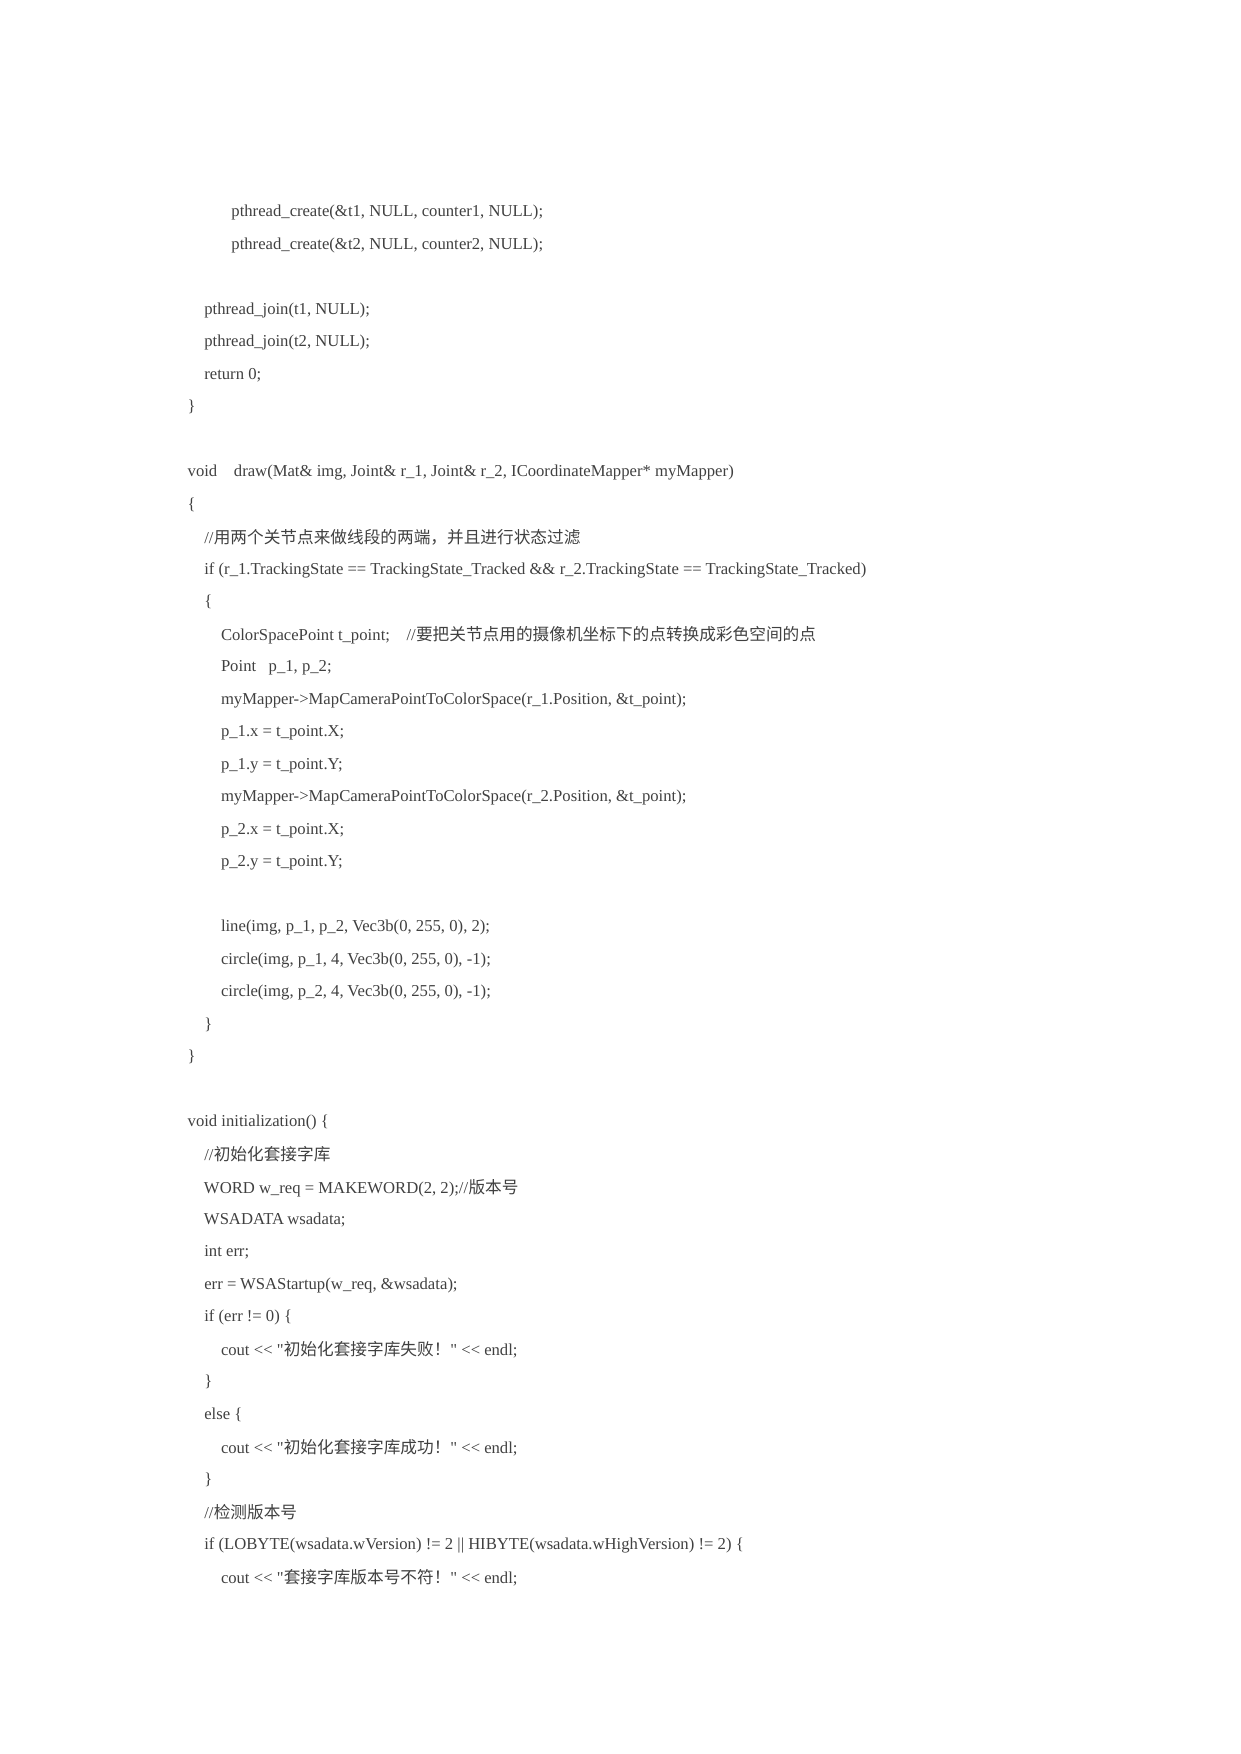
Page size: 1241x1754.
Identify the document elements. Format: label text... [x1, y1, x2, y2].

text return 0; [187, 357, 1053, 389]
text void initialization() { [187, 1104, 1053, 1137]
text } [187, 1462, 1053, 1494]
text } [187, 1364, 1053, 1397]
text } [187, 389, 1053, 422]
text line(img, p_1, p_2, Vec3b(0, 255, 0), 2); [187, 909, 1053, 942]
text if (err != 0) { [187, 1299, 1053, 1332]
text cout << "套接字库版本号不符！" << endl; [187, 1559, 1053, 1592]
text pthread_create(&t1, NULL, counter1, NULL); [187, 194, 1053, 227]
text myMapper->MapCameraPointToColorSpace(r_2.Position, &t_point); [187, 779, 1053, 812]
text pthread_join(t2, NULL); [187, 324, 1053, 357]
text { [187, 487, 1053, 519]
text WORD w_req = MAKEWORD(2, 2);//版本号 [187, 1169, 1053, 1202]
text } [187, 1007, 1053, 1039]
text pthread_join(t1, NULL); [187, 292, 1053, 324]
text //初始化套接字库 [187, 1137, 1053, 1169]
text int err; [187, 1234, 1053, 1267]
text cout << "初始化套接字库失败！" << endl; [187, 1332, 1053, 1364]
text if (LOBYTE(wsadata.wVersion) != 2 || HIBYTE(wsadata.wHighVersion) != 2) { [187, 1527, 1053, 1559]
text pthread_create(&t2, NULL, counter2, NULL); [187, 227, 1053, 259]
text if (r_1.TrackingState == TrackingState_Tracked && r_2.TrackingState == TrackingState_Tracked) [187, 552, 1053, 584]
text //检测版本号 [187, 1494, 1053, 1527]
text WSADATA wsadata; [187, 1202, 1053, 1234]
text myMapper->MapCameraPointToColorSpace(r_1.Position, &t_point); [187, 682, 1053, 714]
text p_2.y = t_point.Y; [187, 844, 1053, 877]
text err = WSAStartup(w_req, &wsadata); [187, 1267, 1053, 1299]
text p_1.x = t_point.X; [187, 714, 1053, 747]
text } [187, 1039, 1053, 1072]
text p_1.y = t_point.Y; [187, 747, 1053, 779]
text else { [187, 1397, 1053, 1429]
text circle(img, p_2, 4, Vec3b(0, 255, 0), -1); [187, 974, 1053, 1007]
text void draw(Mat& img, Joint& r_1, Joint& r_2, ICoordinateMapper* myMapper) [187, 454, 1053, 487]
text p_2.x = t_point.X; [187, 812, 1053, 844]
text //用两个关节点来做线段的两端，并且进行状态过滤 [187, 519, 1053, 552]
text circle(img, p_1, 4, Vec3b(0, 255, 0), -1); [187, 942, 1053, 974]
text { [187, 584, 1053, 617]
text ColorSpacePoint t_point; //要把关节点用的摄像机坐标下的点转换成彩色空间的点 [187, 617, 1053, 649]
text Point p_1, p_2; [187, 649, 1053, 682]
text cout << "初始化套接字库成功！" << endl; [187, 1429, 1053, 1462]
